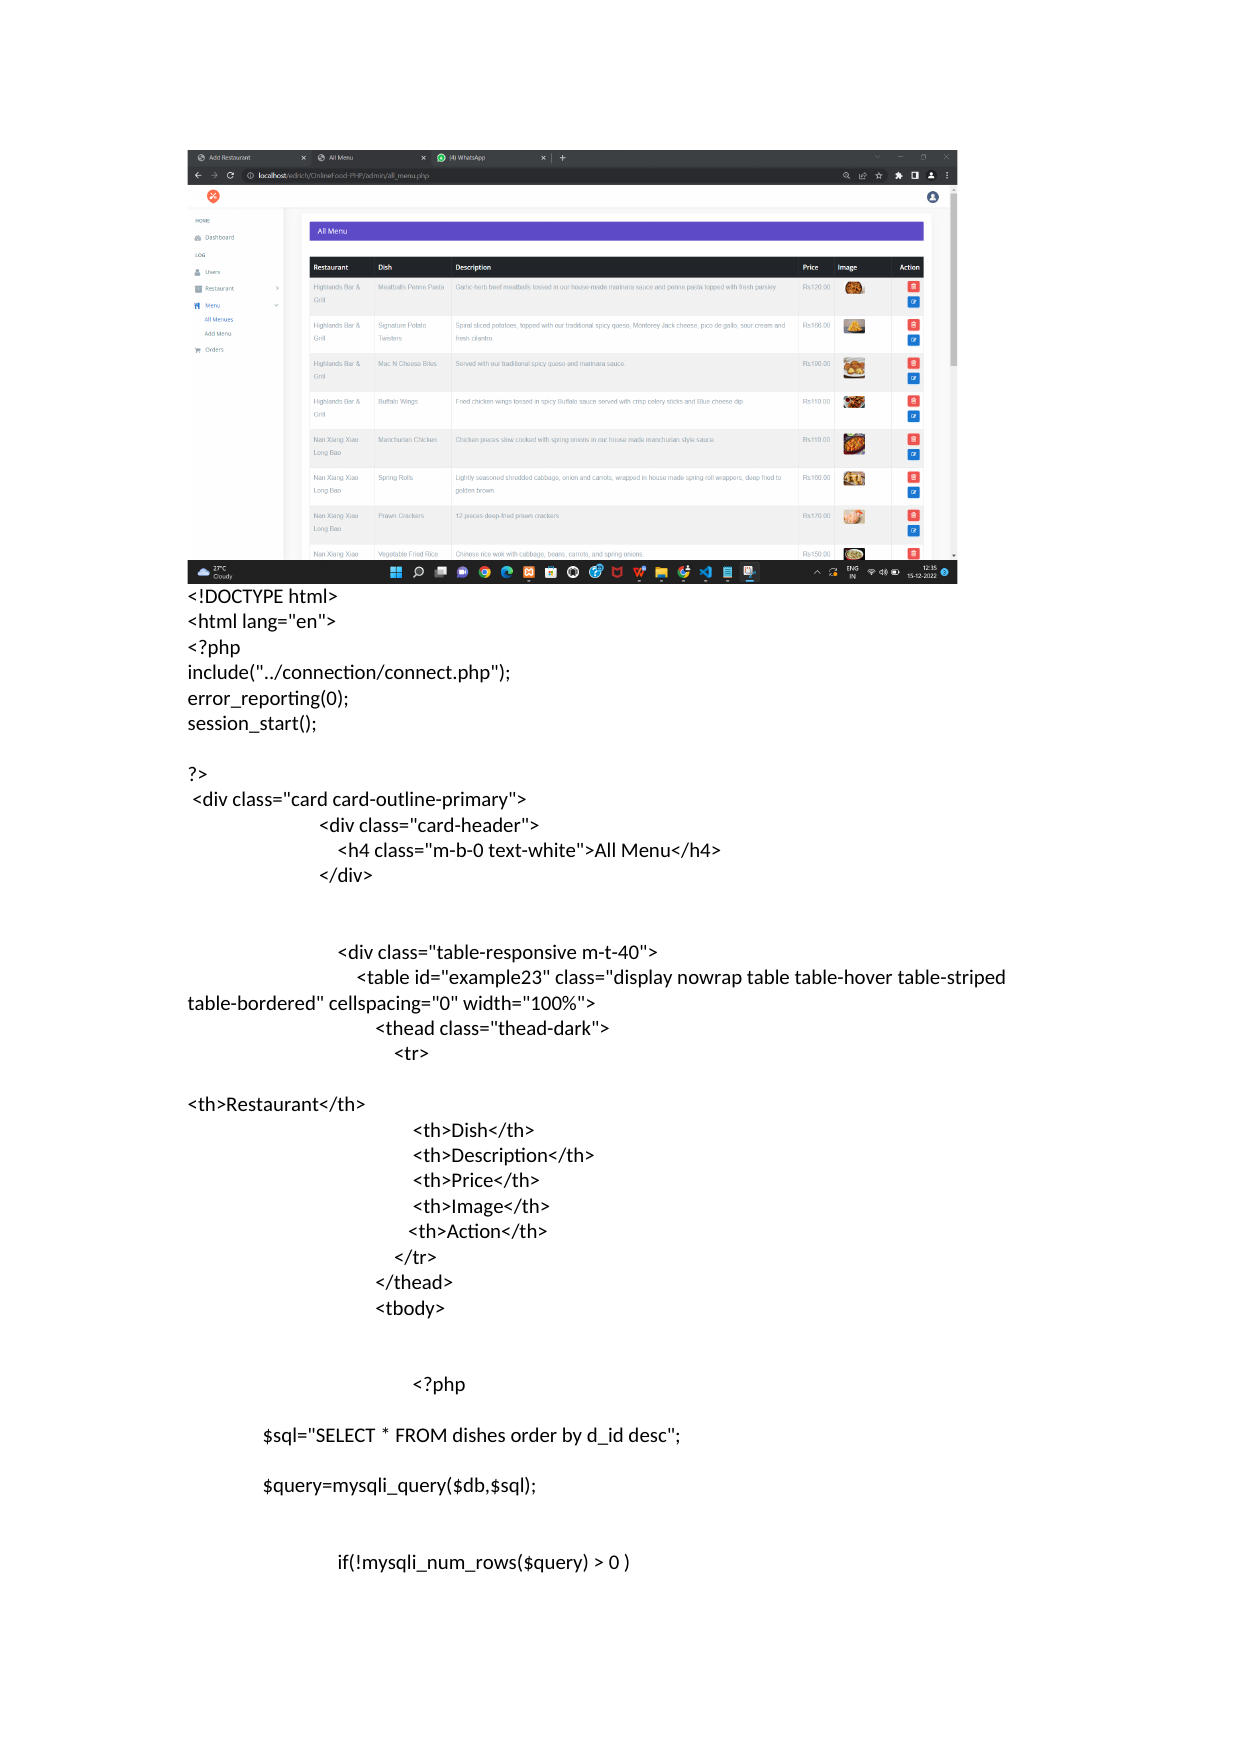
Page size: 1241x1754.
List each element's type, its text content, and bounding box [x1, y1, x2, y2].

text <tr> [187, 1041, 1053, 1066]
text <!DOCTYPE html> [187, 583, 1053, 608]
text error_reporting(0); [187, 685, 1053, 710]
text ?> [187, 761, 1053, 786]
text <th>Action</th> [187, 1218, 1053, 1244]
text <h4 class="m-b-0 text-white">All Menu</h4> [187, 837, 1053, 863]
text <div class="table-responsive m-t-40"> [187, 939, 1053, 964]
picture [187, 150, 958, 584]
text include("../connection/connect.php"); [187, 659, 1053, 685]
text <th>Image</th> [187, 1193, 1053, 1218]
text <html lang="en"> [187, 608, 1053, 634]
text <?php [187, 634, 1053, 659]
text <div class="card-header"> [187, 812, 1053, 837]
text </thead> [187, 1269, 1053, 1295]
text </div> [187, 863, 1053, 888]
text <tbody> [187, 1295, 1053, 1320]
text <th>Restaurant</th> [187, 1066, 1053, 1117]
text <th>Description</th> [187, 1142, 1053, 1168]
text <?php [187, 1371, 1053, 1396]
text <div class="card card-outline-primary"> [187, 786, 1053, 812]
text <thead class="thead-dark"> [187, 1015, 1053, 1041]
text <table id="example23" class="display nowrap table table-hover table-striped table-bordered" cellspacing="0" width="100%"> [187, 964, 1053, 1015]
text $query=mysqli_query($db,$sql); [187, 1447, 1053, 1498]
text <th>Dish</th> [187, 1117, 1053, 1142]
text $sql="SELECT * FROM dishes order by d_id desc"; [187, 1396, 1053, 1447]
text session_start(); [187, 710, 1053, 736]
text <th>Price</th> [187, 1168, 1053, 1193]
text if(!mysqli_num_rows($query) > 0 ) [187, 1523, 1053, 1574]
text </tr> [187, 1244, 1053, 1269]
